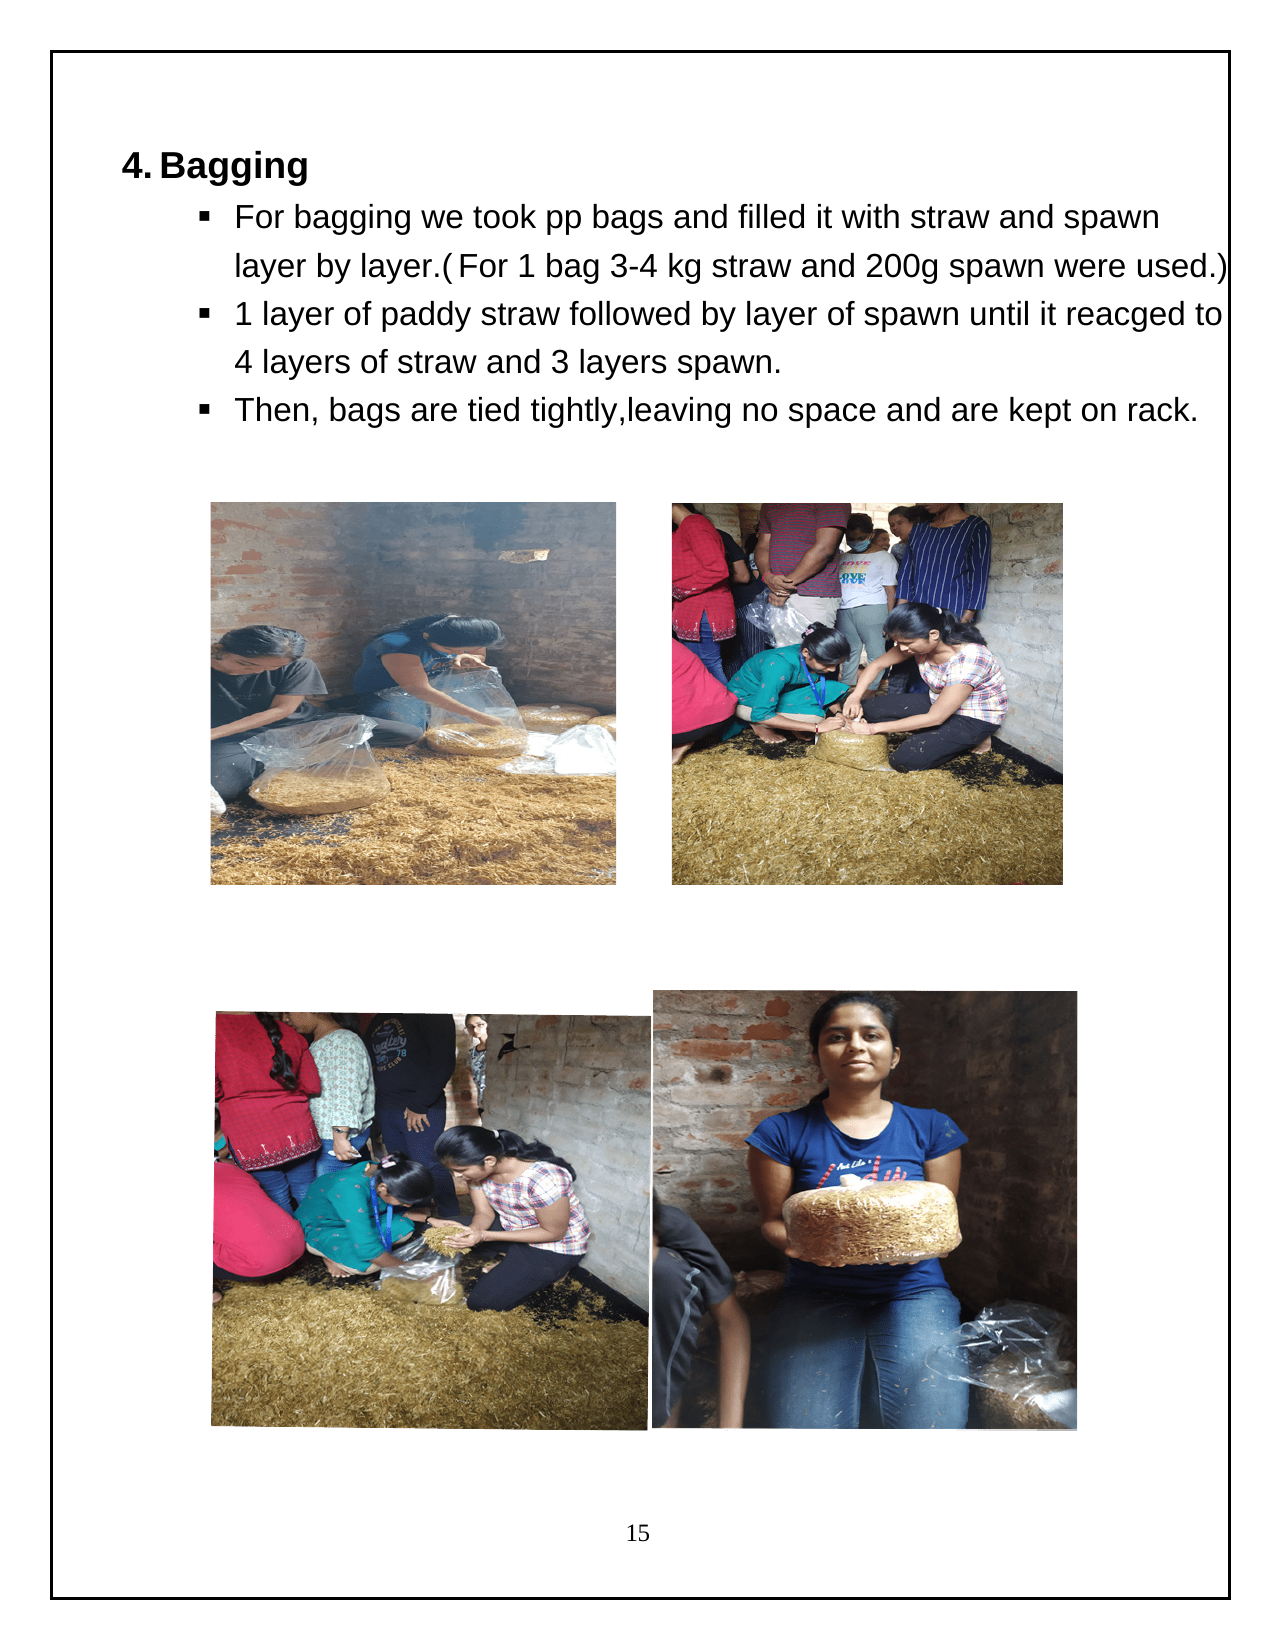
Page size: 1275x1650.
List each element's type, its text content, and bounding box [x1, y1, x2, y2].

picture [210, 990, 1078, 1431]
picture [671, 503, 1063, 885]
list Bagging [122, 144, 1228, 187]
list Then, bags are tied tightly,leaving no space and are kept on rack. [197, 390, 1228, 428]
picture [210, 502, 617, 885]
list For bagging we took pp bags and filled it with straw and spawn layer by layer.( For 1 bag 3-4 kg straw and 200g spawn were used.) [197, 198, 1228, 284]
list 1 layer of paddy straw followed by layer of spawn until it reacged to 4 layers of straw and 3 layers spawn. [197, 294, 1228, 380]
